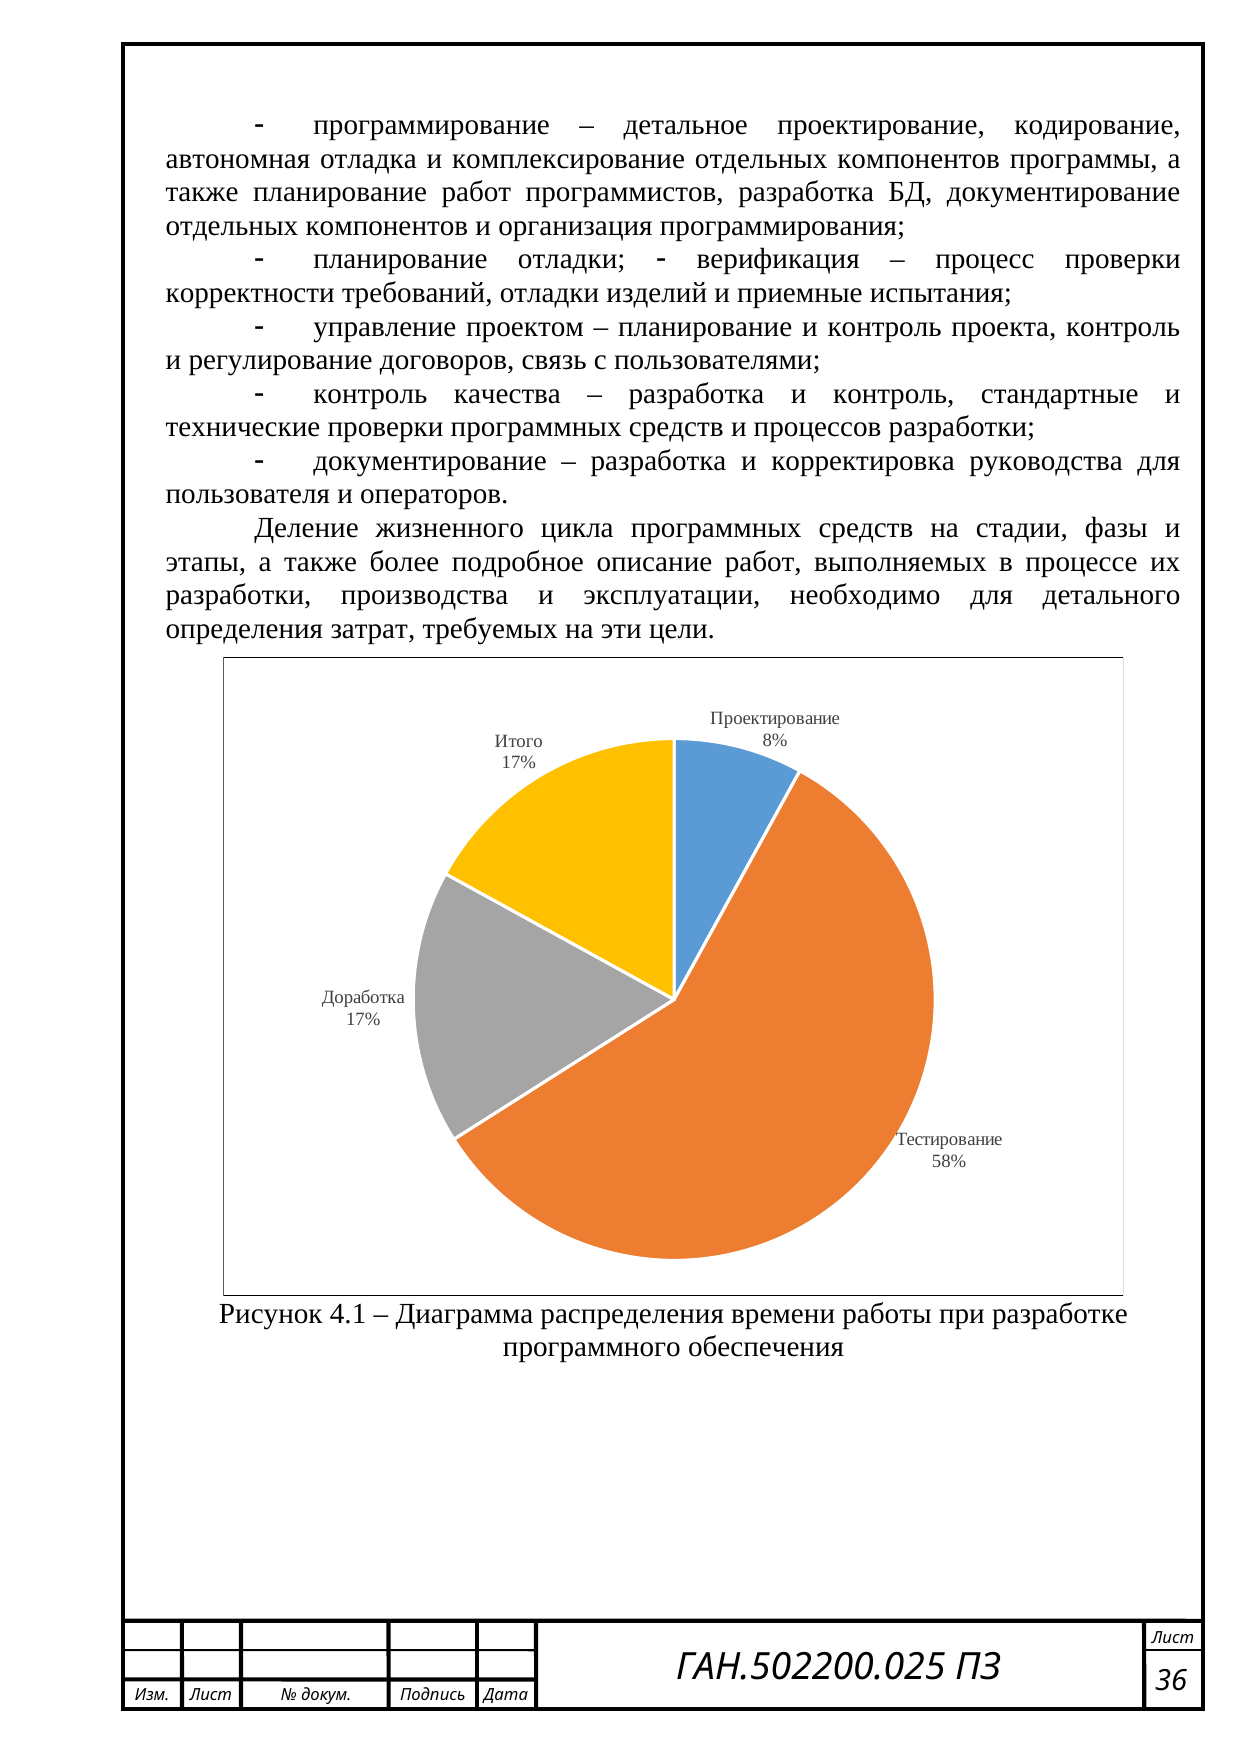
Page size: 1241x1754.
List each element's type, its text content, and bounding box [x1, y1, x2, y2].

text планирование отладки; верификация – процесс проверки корректности требований, отладки изделий и приемные испытания; [165, 241, 1181, 309]
text документирование – разработка и корректировка руководства для пользователя и операторов. [165, 443, 1181, 510]
text управление проектом – планирование и контроль проекта, контроль и регулирование договоров, связь с пользователями; [165, 309, 1181, 376]
text Рисунок 4.1 – Диаграмма распределения времени работы при разработке программного обеспечения [165, 1296, 1181, 1363]
text контроль качества – разработка и контроль, стандартные и технические проверки программных средств и процессов разработки; [165, 376, 1181, 443]
text Деление жизненного цикла программных средств на стадии, фазы и этапы, а также более подробное описание работ, выполняемых в процессе их разработки, производства и эксплуатации, необходимо для детального определения затрат, требуемых на эти цели. [165, 510, 1181, 644]
text программирование – детальное проектирование, кодирование, автономная отладка и комплексирование отдельных компонентов программы, а также планирование работ программистов, разработка БД, документирование отдельных компонентов и организация программирования; [165, 107, 1181, 241]
